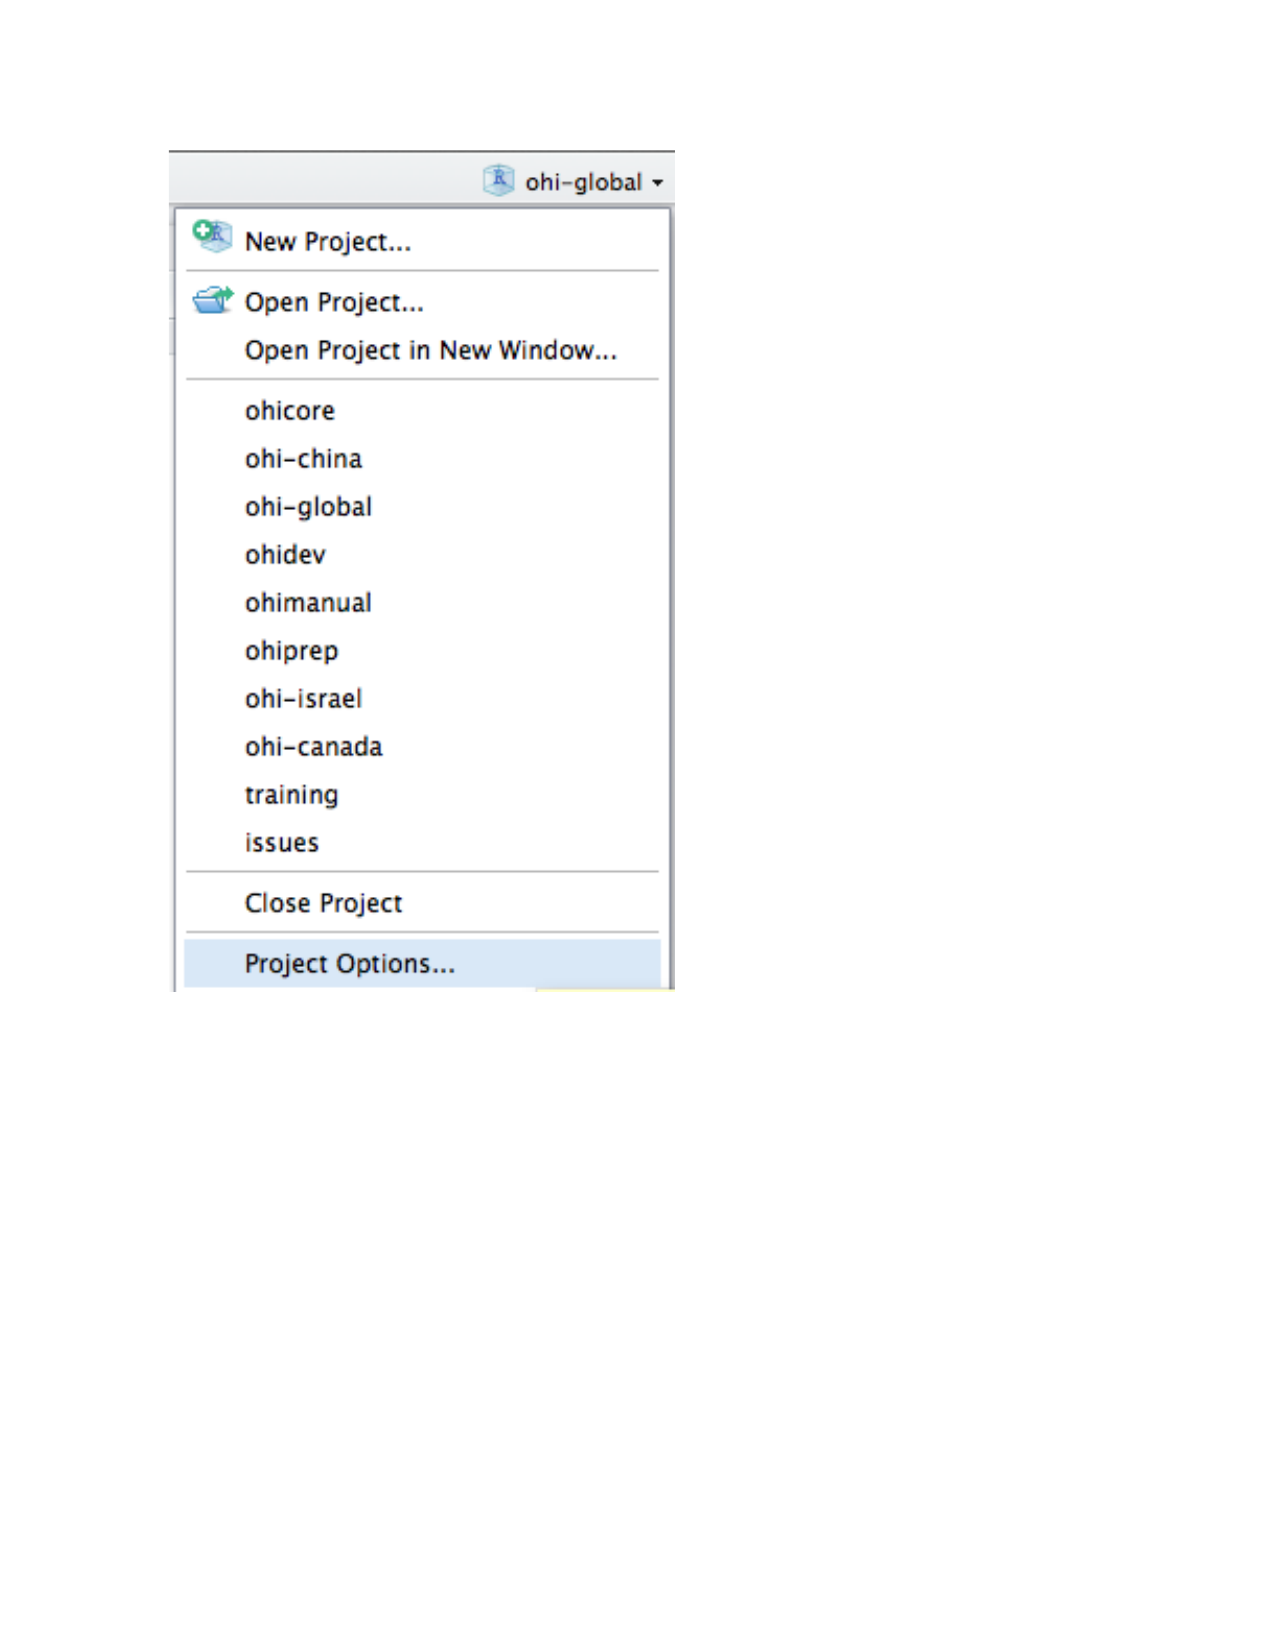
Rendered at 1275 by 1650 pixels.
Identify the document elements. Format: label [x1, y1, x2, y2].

picture [168, 150, 675, 992]
